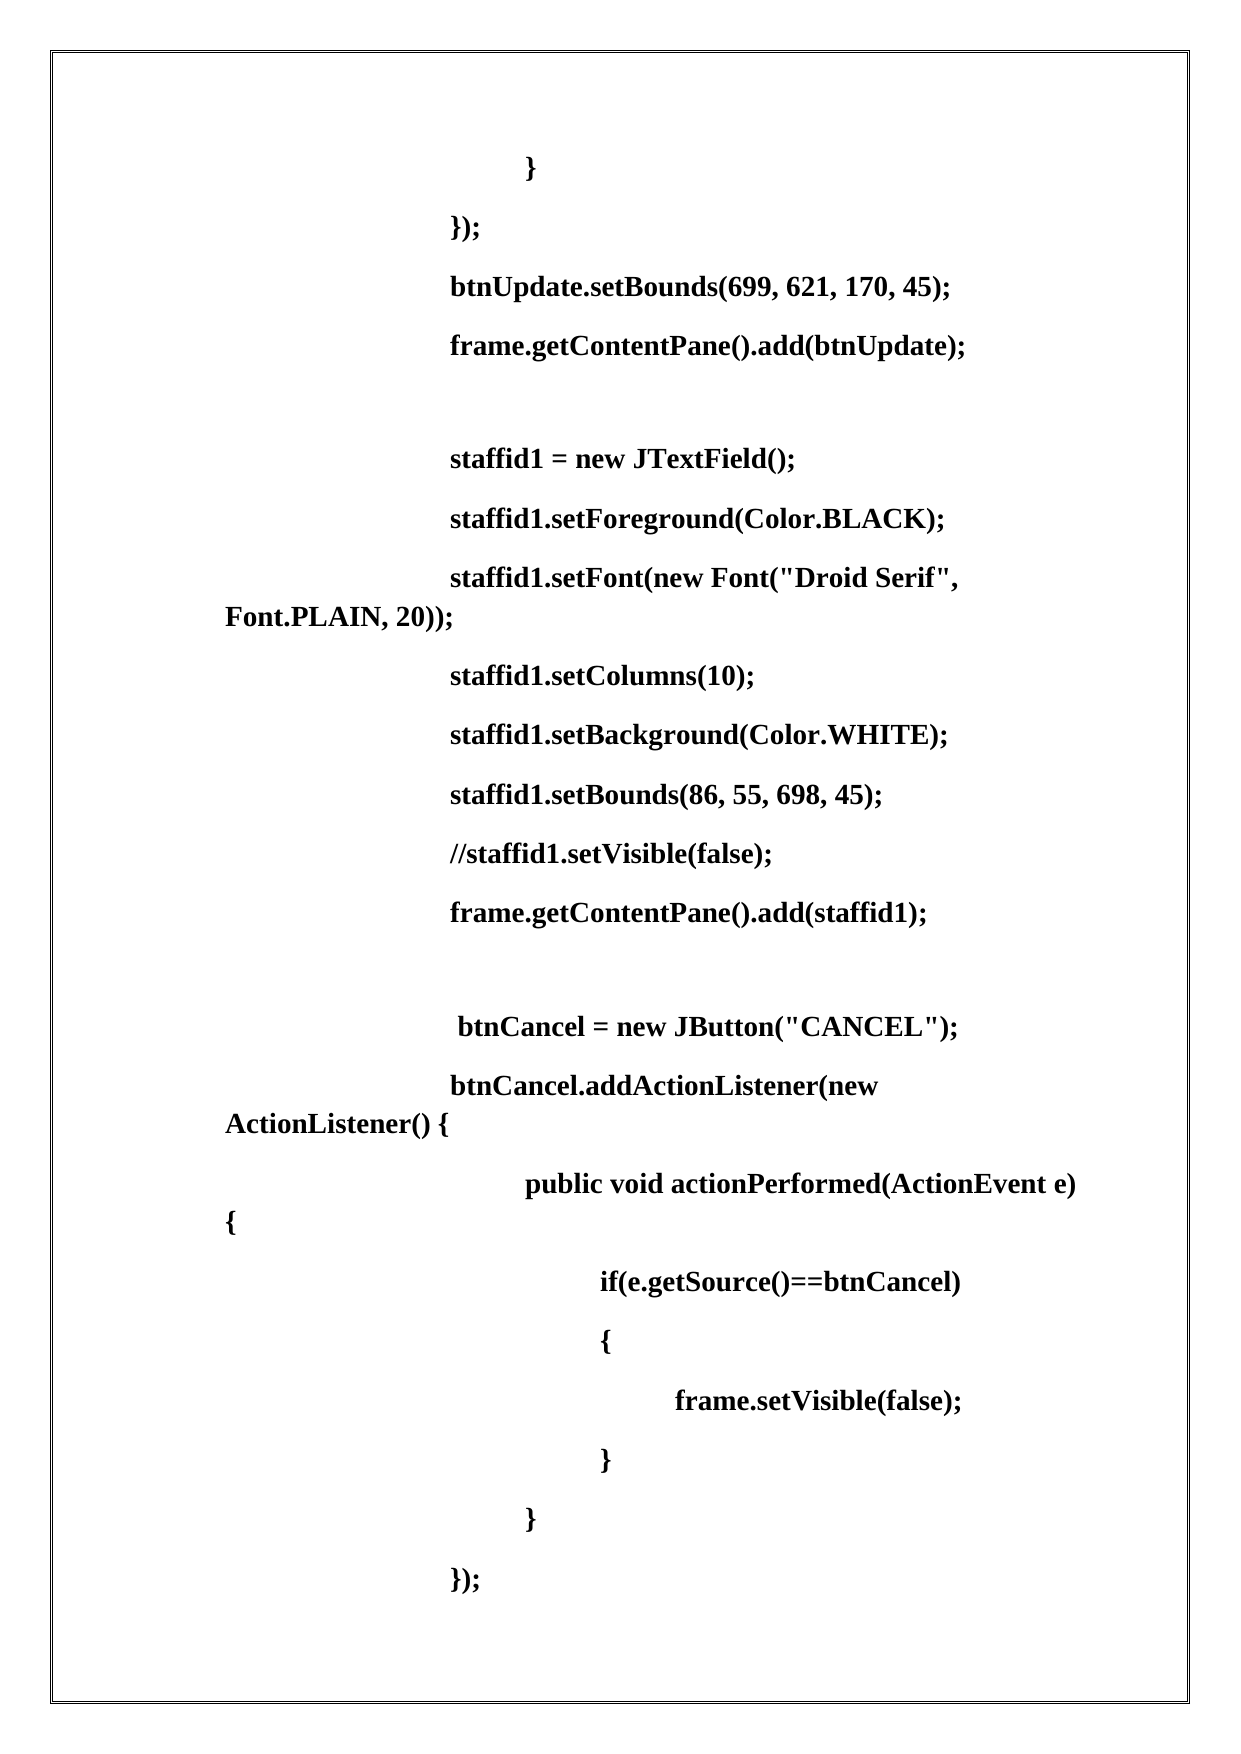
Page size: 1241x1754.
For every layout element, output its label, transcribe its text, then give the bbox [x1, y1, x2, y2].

text frame.getContentPane().add(staffid1); [225, 896, 1090, 929]
text staffid1.setBackground(Color.WHITE); [225, 717, 1090, 751]
text frame.getContentPane().add(btnUpdate); [225, 328, 1090, 362]
text //staffid1.setVisible(false); [225, 836, 1090, 870]
text }); [225, 1561, 1090, 1594]
text staffid1.setColumns(10); [225, 658, 1090, 692]
text staffid1.setForeground(Color.BLACK); [225, 501, 1090, 534]
text { [225, 1323, 1090, 1357]
text btnCancel = new JButton("CANCEL"); [225, 1009, 1090, 1042]
text frame.setVisible(false); [225, 1383, 1090, 1416]
text if(e.getSource()==btnCancel) [225, 1264, 1090, 1297]
text btnCancel.addActionListener(new ActionListener() { [225, 1068, 1090, 1140]
text staffid1 = new JTextField(); [225, 441, 1090, 475]
text } [225, 1501, 1090, 1535]
text public void actionPerformed(ActionEvent e) { [225, 1166, 1090, 1238]
text btnUpdate.setBounds(699, 621, 170, 45); [225, 269, 1090, 302]
text staffid1.setBounds(86, 55, 698, 45); [225, 777, 1090, 810]
text staffid1.setFont(new Font("Droid Serif", Font.PLAIN, 20)); [225, 560, 1090, 632]
text }); [225, 209, 1090, 243]
text } [225, 150, 1090, 183]
text } [225, 1442, 1090, 1476]
